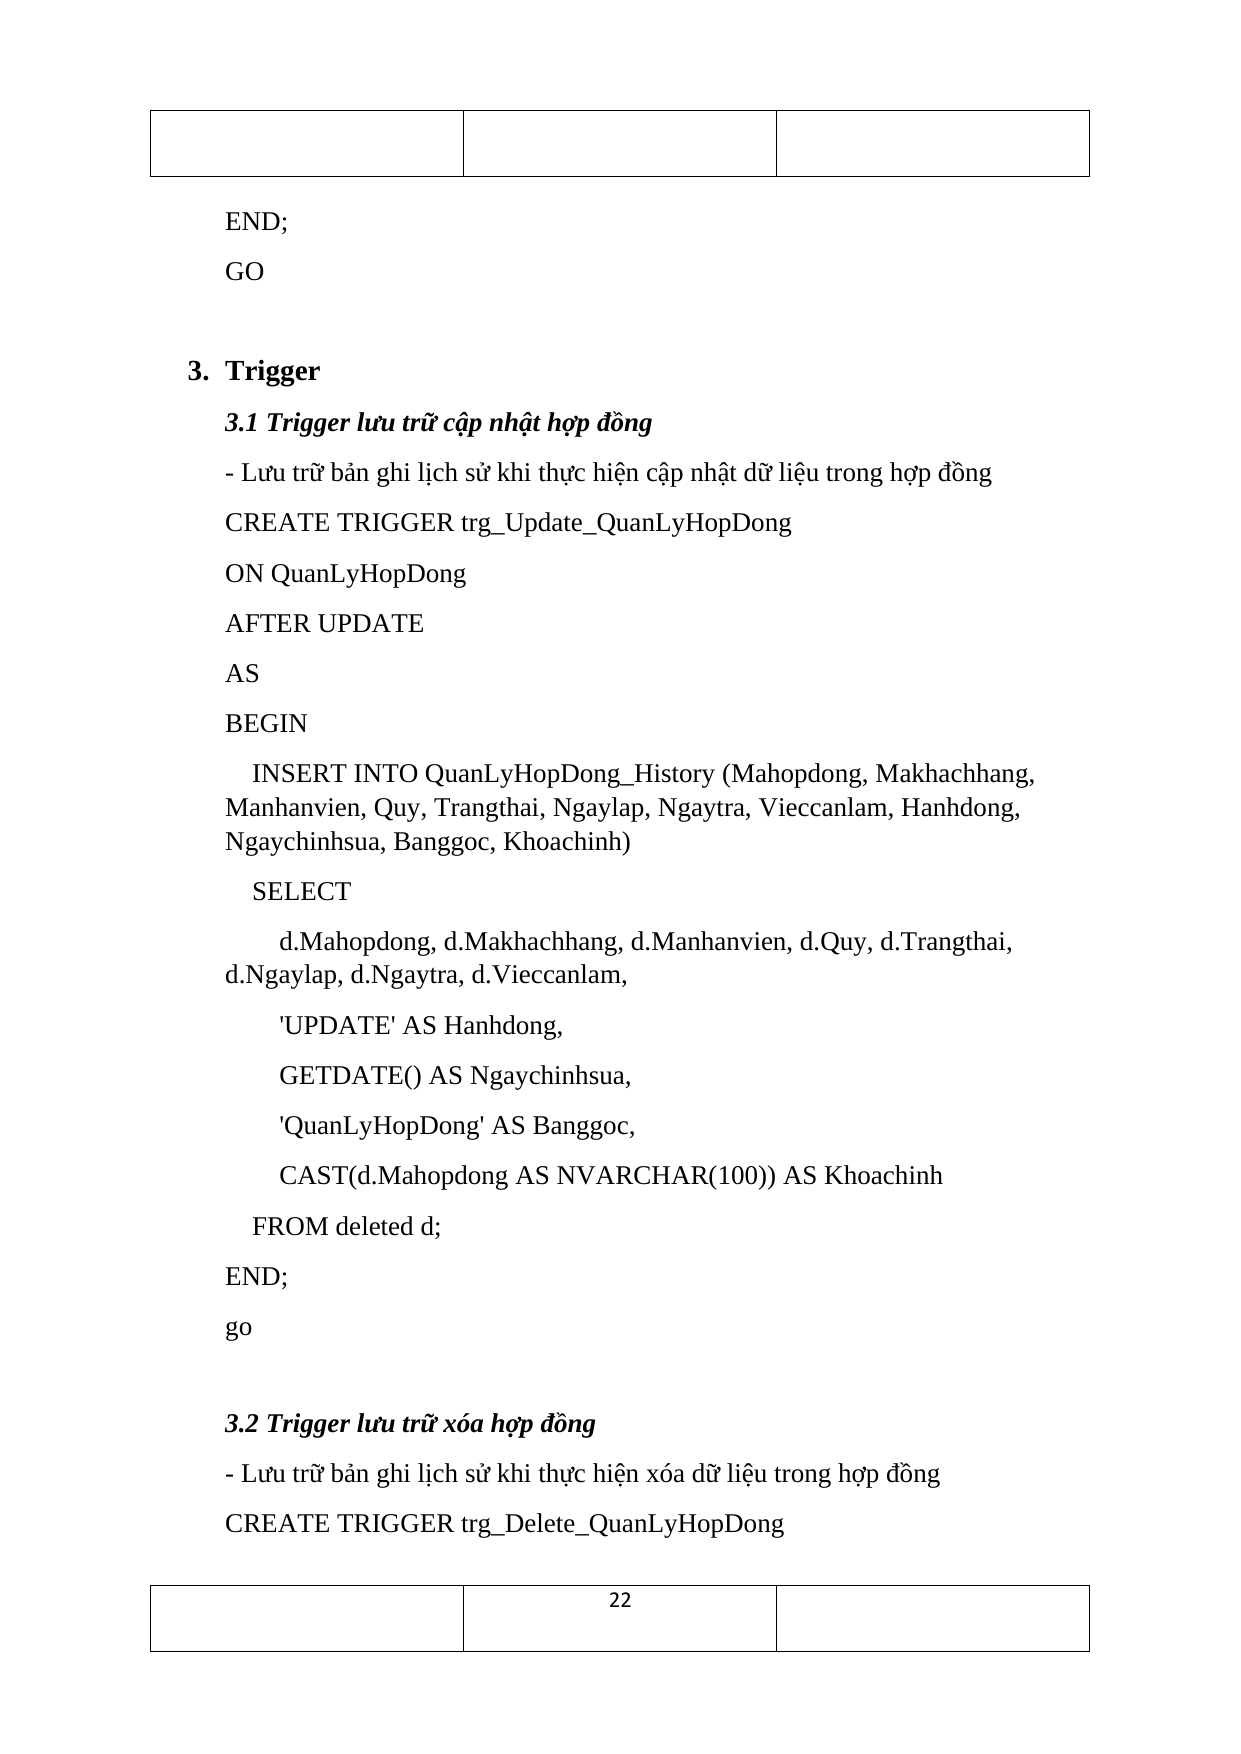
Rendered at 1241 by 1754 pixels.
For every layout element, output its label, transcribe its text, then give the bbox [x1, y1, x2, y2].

text 3.2 Trigger lưu trữ xóa hợp đồng [225, 1407, 1090, 1438]
text - Lưu trữ bản ghi lịch sử khi thực hiện xóa dữ liệu trong hợp đồng [225, 1457, 1090, 1488]
text CREATE TRIGGER trg_Delete_QuanLyHopDong [225, 1507, 1090, 1539]
text GO [225, 255, 1090, 286]
text GETDATE() AS Ngaychinhsua, [225, 1059, 1090, 1090]
text END; [225, 205, 1090, 236]
text AS [225, 657, 1090, 688]
text 3.1 Trigger lưu trữ cập nhật hợp đồng [225, 406, 1090, 437]
text BEGIN [225, 707, 1090, 738]
text 'QuanLyHopDong' AS Banggoc, [225, 1109, 1090, 1140]
text go [225, 1310, 1090, 1341]
text END; [225, 1260, 1090, 1291]
text FROM deleted d; [225, 1209, 1090, 1241]
text AFTER UPDATE [225, 607, 1090, 638]
text - Lưu trữ bản ghi lịch sử khi thực hiện cập nhật dữ liệu trong hợp đồng [225, 456, 1090, 487]
text INSERT INTO QuanLyHopDong_History (Mahopdong, Makhachhang, Manhanvien, Quy, Trangthai, Ngaylap, Ngaytra, Vieccanlam, Hanhdong, Ngaychinhsua, Banggoc, Khoachinh) [225, 757, 1090, 856]
text 'UPDATE' AS Hanhdong, [225, 1009, 1090, 1040]
list Trigger [187, 353, 1090, 387]
text ON QuanLyHopDong [225, 557, 1090, 588]
text CREATE TRIGGER trg_Update_QuanLyHopDong [225, 506, 1090, 538]
text CAST(d.Mahopdong AS NVARCHAR(100)) AS Khoachinh [225, 1159, 1090, 1191]
text d.Mahopdong, d.Makhachhang, d.Manhanvien, d.Quy, d.Trangthai, d.Ngaylap, d.Ngaytra, d.Vieccanlam, [225, 925, 1090, 990]
text SELECT [225, 875, 1090, 906]
